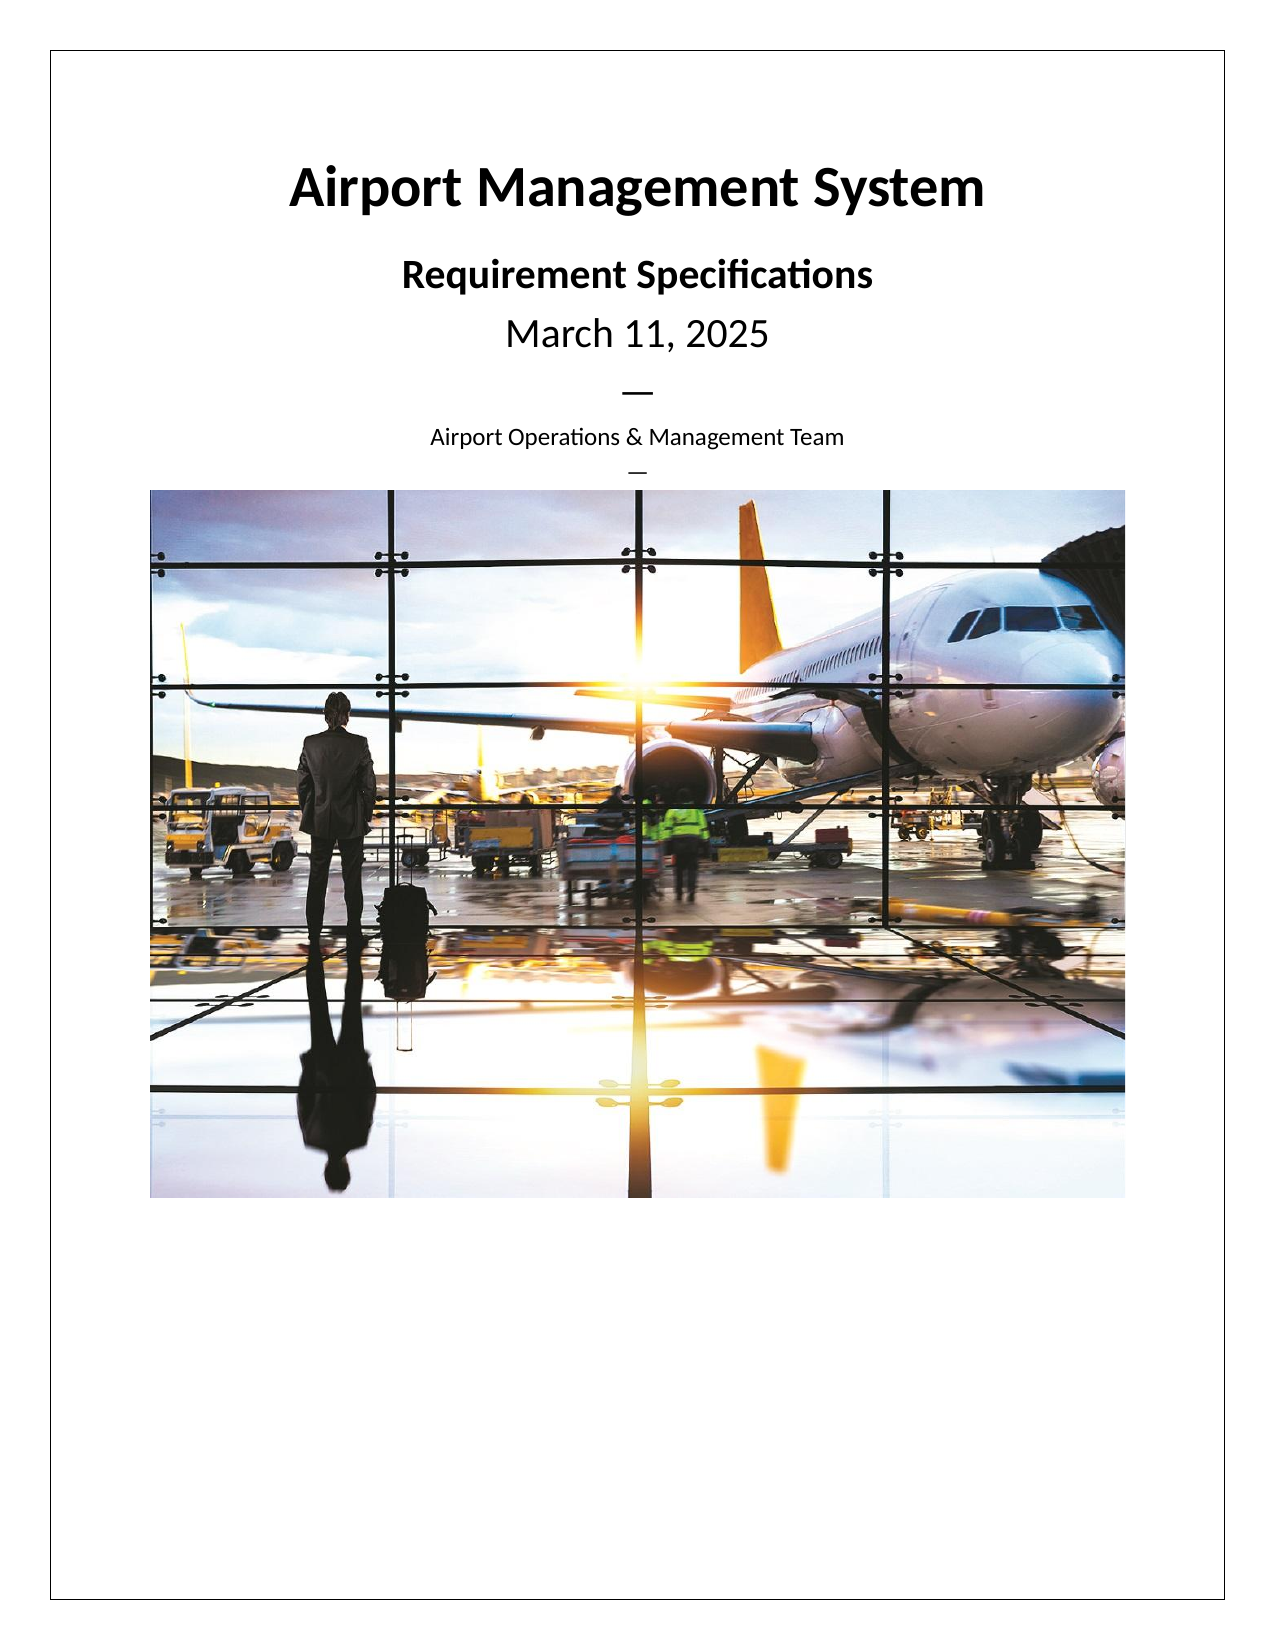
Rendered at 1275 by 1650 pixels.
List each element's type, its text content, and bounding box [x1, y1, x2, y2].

text Requirement Specifications March 11, 2025 — Airport Operations & Management Team — [150, 248, 1125, 490]
picture [150, 490, 1125, 1198]
text Airport Management System [150, 150, 1125, 221]
